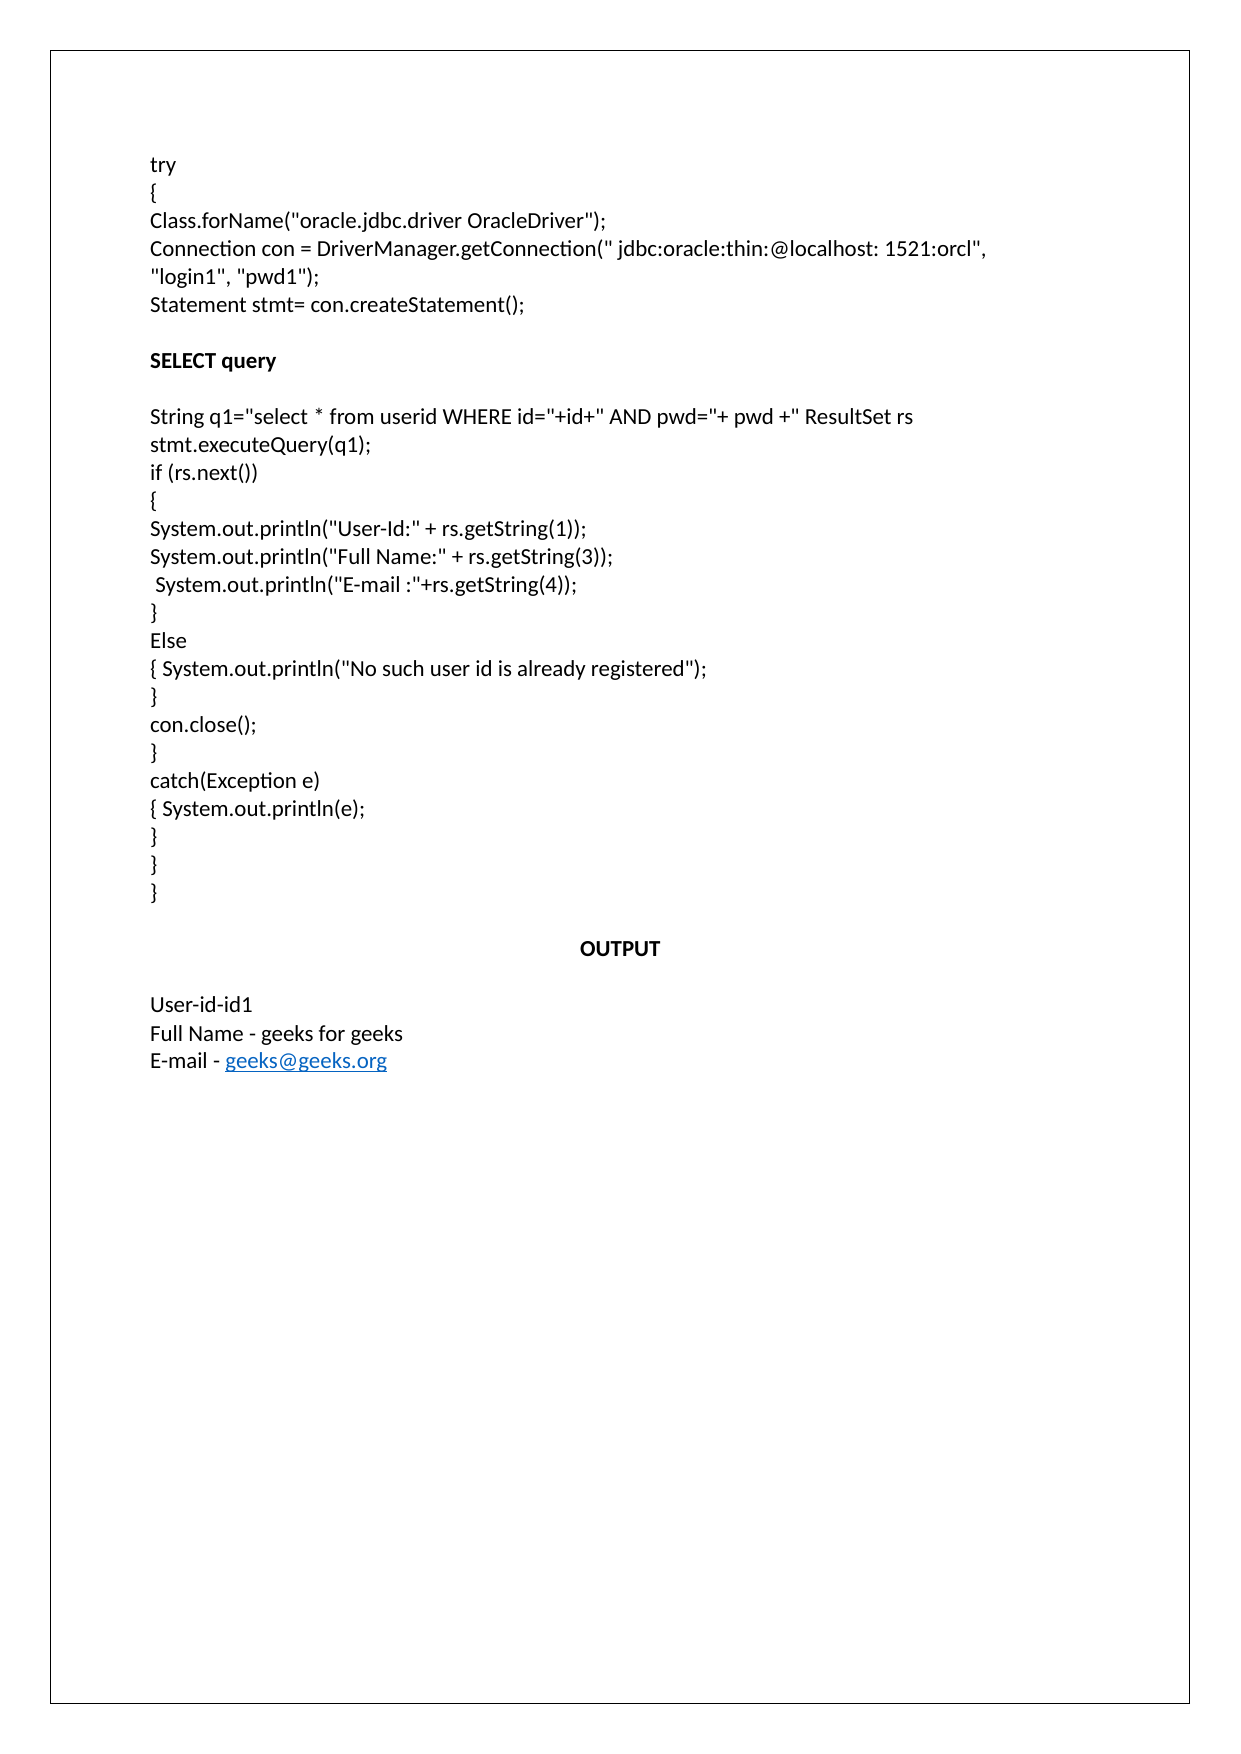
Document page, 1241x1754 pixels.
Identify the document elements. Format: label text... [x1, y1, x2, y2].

text Full Name - geeks for geeks [150, 1019, 1090, 1047]
text System.out.println("E-mail :"+rs.getString(4)); [150, 570, 1090, 598]
text } [150, 738, 1090, 766]
text Statement stmt= con.createStatement(); [150, 290, 1090, 318]
text { System.out.println(e); [150, 794, 1090, 822]
text Connection con = DriverManager.getConnection(" jdbc:oracle:thin:@localhost: 1521:orcl", [150, 234, 1090, 262]
text E-mail - geeks@geeks.org [150, 1047, 1090, 1075]
text } [150, 598, 1090, 626]
text Class.forName("oracle.jdbc.driver OracleDriver"); [150, 206, 1090, 234]
text System.out.println("User-Id:" + rs.getString(1)); [150, 514, 1090, 542]
text { [150, 486, 1090, 514]
text Else [150, 626, 1090, 654]
text con.close(); [150, 710, 1090, 738]
text OUTPUT [150, 934, 1090, 963]
text SELECT query [150, 346, 1090, 374]
text try [150, 150, 1090, 178]
text { System.out.println("No such user id is already registered"); [150, 654, 1090, 682]
text String q1="select * from userid WHERE id="+id+" AND pwd="+ pwd +" ResultSet rs [150, 402, 1090, 430]
text System.out.println("Full Name:" + rs.getString(3)); [150, 542, 1090, 570]
text } [150, 878, 1090, 907]
text catch(Exception e) [150, 766, 1090, 794]
text User-id-id1 [150, 991, 1090, 1019]
text } [150, 851, 1090, 878]
text } [150, 682, 1090, 710]
text if (rs.next()) [150, 458, 1090, 486]
text stmt.executeQuery(q1); [150, 430, 1090, 458]
text "login1", "pwd1"); [150, 262, 1090, 290]
text { [150, 178, 1090, 206]
text } [150, 822, 1090, 851]
